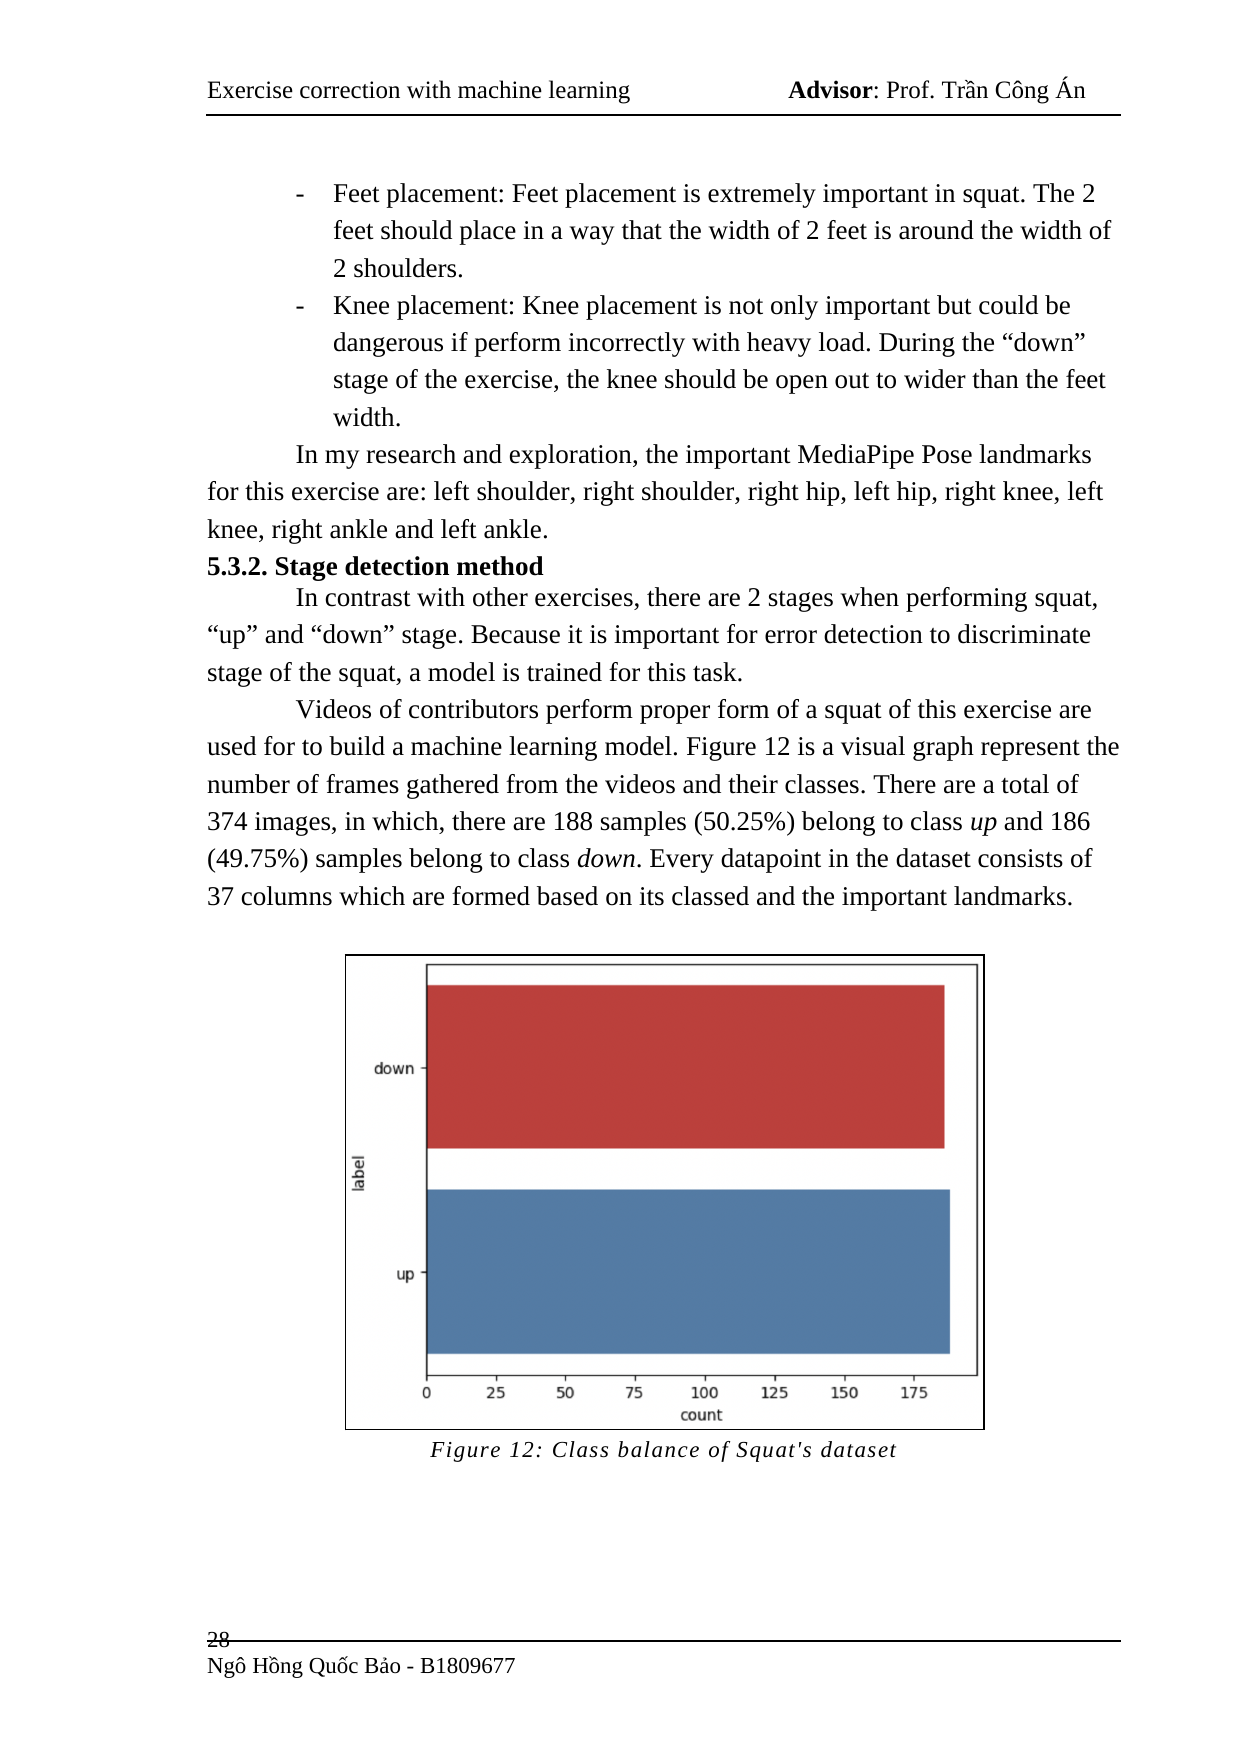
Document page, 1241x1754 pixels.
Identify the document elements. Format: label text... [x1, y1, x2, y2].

text Figure 12: Class balance of Squat's dataset [207, 1436, 1122, 1463]
text In my research and exploration, the important MediaPipe Pose landmarks for this exercise are: left shoulder, right shoulder, right hip, left hip, right knee, left knee, right ankle and left ankle. [207, 438, 1122, 544]
picture [346, 956, 983, 1429]
text In contrast with other exercises, there are 2 stages when performing squat, “up” and “down” stage. Because it is important for error detection to discriminate stage of the squat, a model is trained for this task. [207, 581, 1122, 687]
list Knee placement: Knee placement is not only important but could be dangerous if perform incorrectly with heavy load. During the “down” stage of the exercise, the knee should be open out to wider than the feet width. [295, 289, 1122, 432]
text 5.3.2. Stage detection method [207, 550, 1122, 581]
list Feet placement: Feet placement is extremely important in squat. The 2 feet should place in a way that the width of 2 feet is around the width of 2 shoulders. [295, 177, 1122, 283]
text Videos of contributors perform proper form of a squat of this exercise are used for to build a machine learning model. Figure 12 is a visual graph represent the number of frames gathered from the videos and their classes. There are a total of 374 images, in which, there are 188 samples (50.25%) belong to class up and 186 (49.75%) samples belong to class down. Every datapoint in the dataset consists of 37 columns which are formed based on its classed and the important landmarks. [207, 693, 1122, 911]
